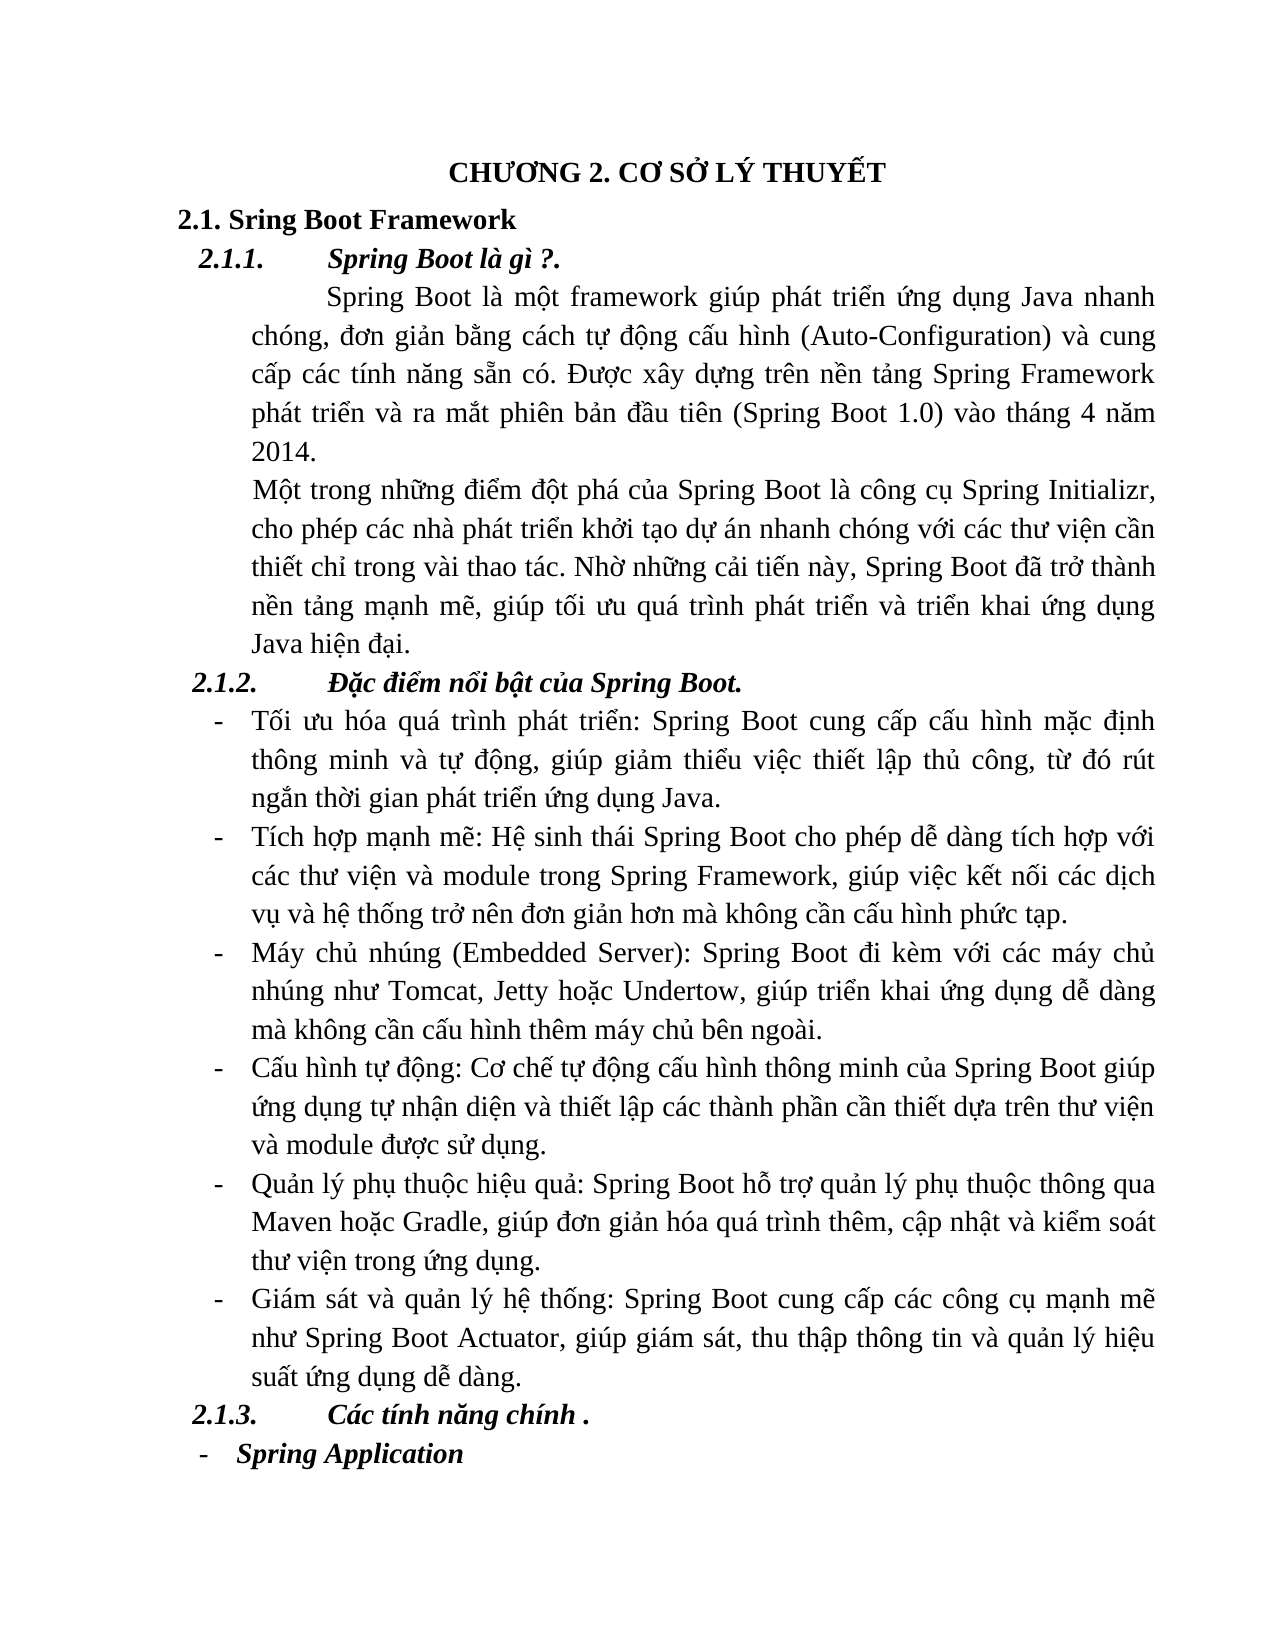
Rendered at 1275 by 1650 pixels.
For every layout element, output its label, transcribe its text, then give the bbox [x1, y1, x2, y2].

list Cấu hình tự động: Cơ chế tự động cấu hình thông minh của Spring Boot giúp ứng dụng tự nhận diện và thiết lập các thành phần cần thiết dựa trên thư viện và module được sử dụng. [213, 1050, 1157, 1161]
list Spring Boot là một framework giúp phát triển ứng dụng Java nhanh chóng, đơn giản bằng cách tự động cấu hình (Auto-Configuration) và cung cấp các tính năng sẵn có. Được xây dựng trên nền tảng Spring Framework phát triển và ra mắt phiên bản đầu tiên (Spring Boot 1.0) vào tháng 4 năm 2014. [251, 279, 1157, 467]
list Tối ưu hóa quá trình phát triển: Spring Boot cung cấp cấu hình mặc định thông minh và tự động, giúp giảm thiểu việc thiết lập thủ công, từ đó rút ngắn thời gian phát triển ứng dụng Java. [213, 703, 1157, 814]
list Máy chủ nhúng (Embedded Server): Spring Boot đi kèm với các máy chủ nhúng như Tomcat, Jetty hoặc Undertow, giúp triển khai ứng dụng dễ dàng mà không cần cấu hình thêm máy chủ bên ngoài. [213, 935, 1157, 1045]
list Giám sát và quản lý hệ thống: Spring Boot cung cấp các công cụ mạnh mẽ như Spring Boot Actuator, giúp giám sát, thu thập thông tin và quản lý hiệu suất ứng dụng dễ dàng. [213, 1282, 1157, 1392]
list Một trong những điểm đột phá của Spring Boot là công cụ Spring Initializr, cho phép các nhà phát triển khởi tạo dự án nhanh chóng với các thư viện cần thiết chỉ trong vài thao tác. Nhờ những cải tiến này, Spring Boot đã trở thành nền tảng mạnh mẽ, giúp tối ưu quá trình phát triển và triển khai ứng dụng Java hiện đại. [251, 472, 1157, 660]
list Spring Application [199, 1436, 1157, 1469]
list Tích hợp mạnh mẽ: Hệ sinh thái Spring Boot cho phép dễ dàng tích hợp với các thư viện và module trong Spring Framework, giúp việc kết nối các dịch vụ và hệ thống trở nên đơn giản hơn mà không cần cấu hình phức tạp. [213, 819, 1157, 930]
list Quản lý phụ thuộc hiệu quả: Spring Boot hỗ trợ quản lý phụ thuộc thông qua Maven hoặc Gradle, giúp đơn giản hóa quá trình thêm, cập nhật và kiểm soát thư viện trong ứng dụng. [213, 1166, 1157, 1277]
list 2.1. Sring Boot Framework [177, 202, 1157, 236]
list Spring Boot là gì ?. [199, 241, 1157, 274]
list Các tính năng chính . [192, 1397, 1157, 1431]
list Đặc điểm nổi bật của Spring Boot. [192, 665, 1157, 698]
subtitle CHƯƠNG 2. CƠ SỞ LÝ THUYẾT [177, 156, 1157, 189]
